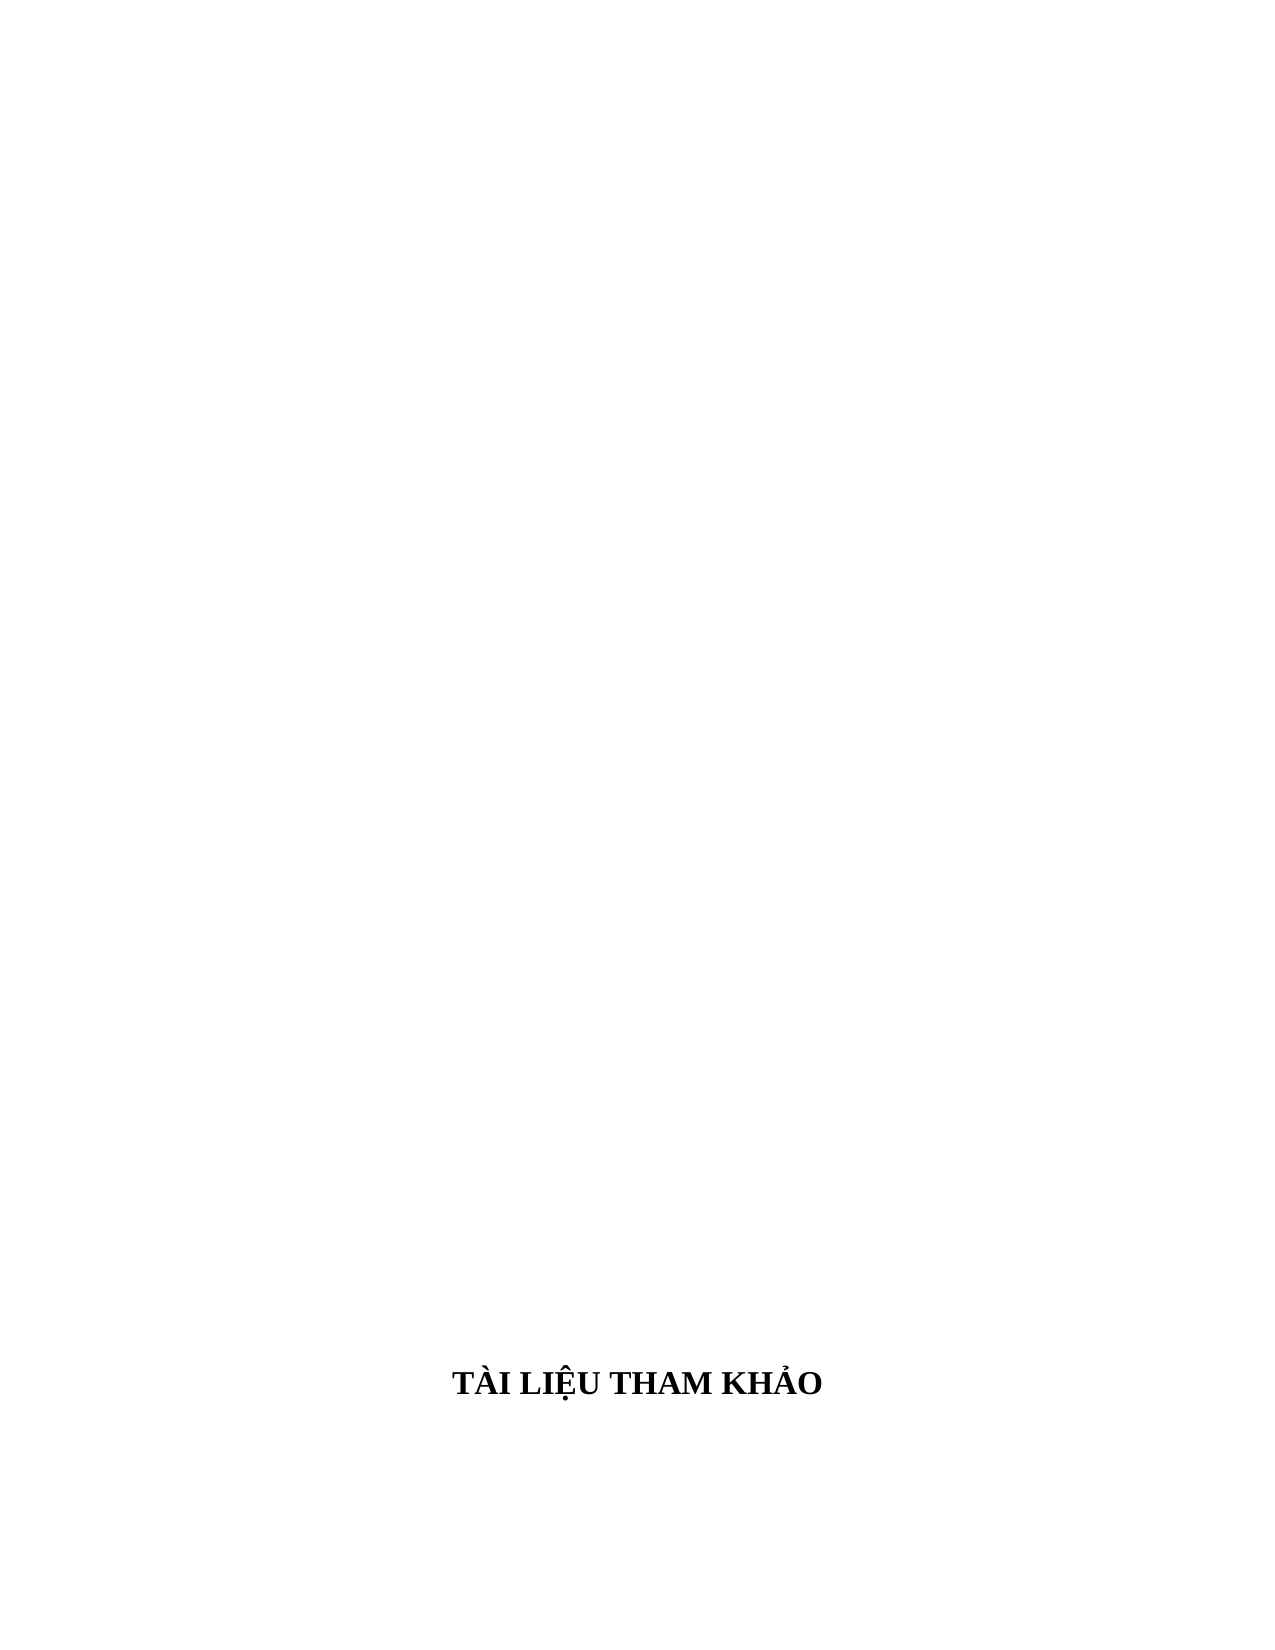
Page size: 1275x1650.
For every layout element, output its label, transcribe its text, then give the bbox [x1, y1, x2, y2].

text TÀI LIỆU THAM KHẢO [150, 1363, 1125, 1402]
